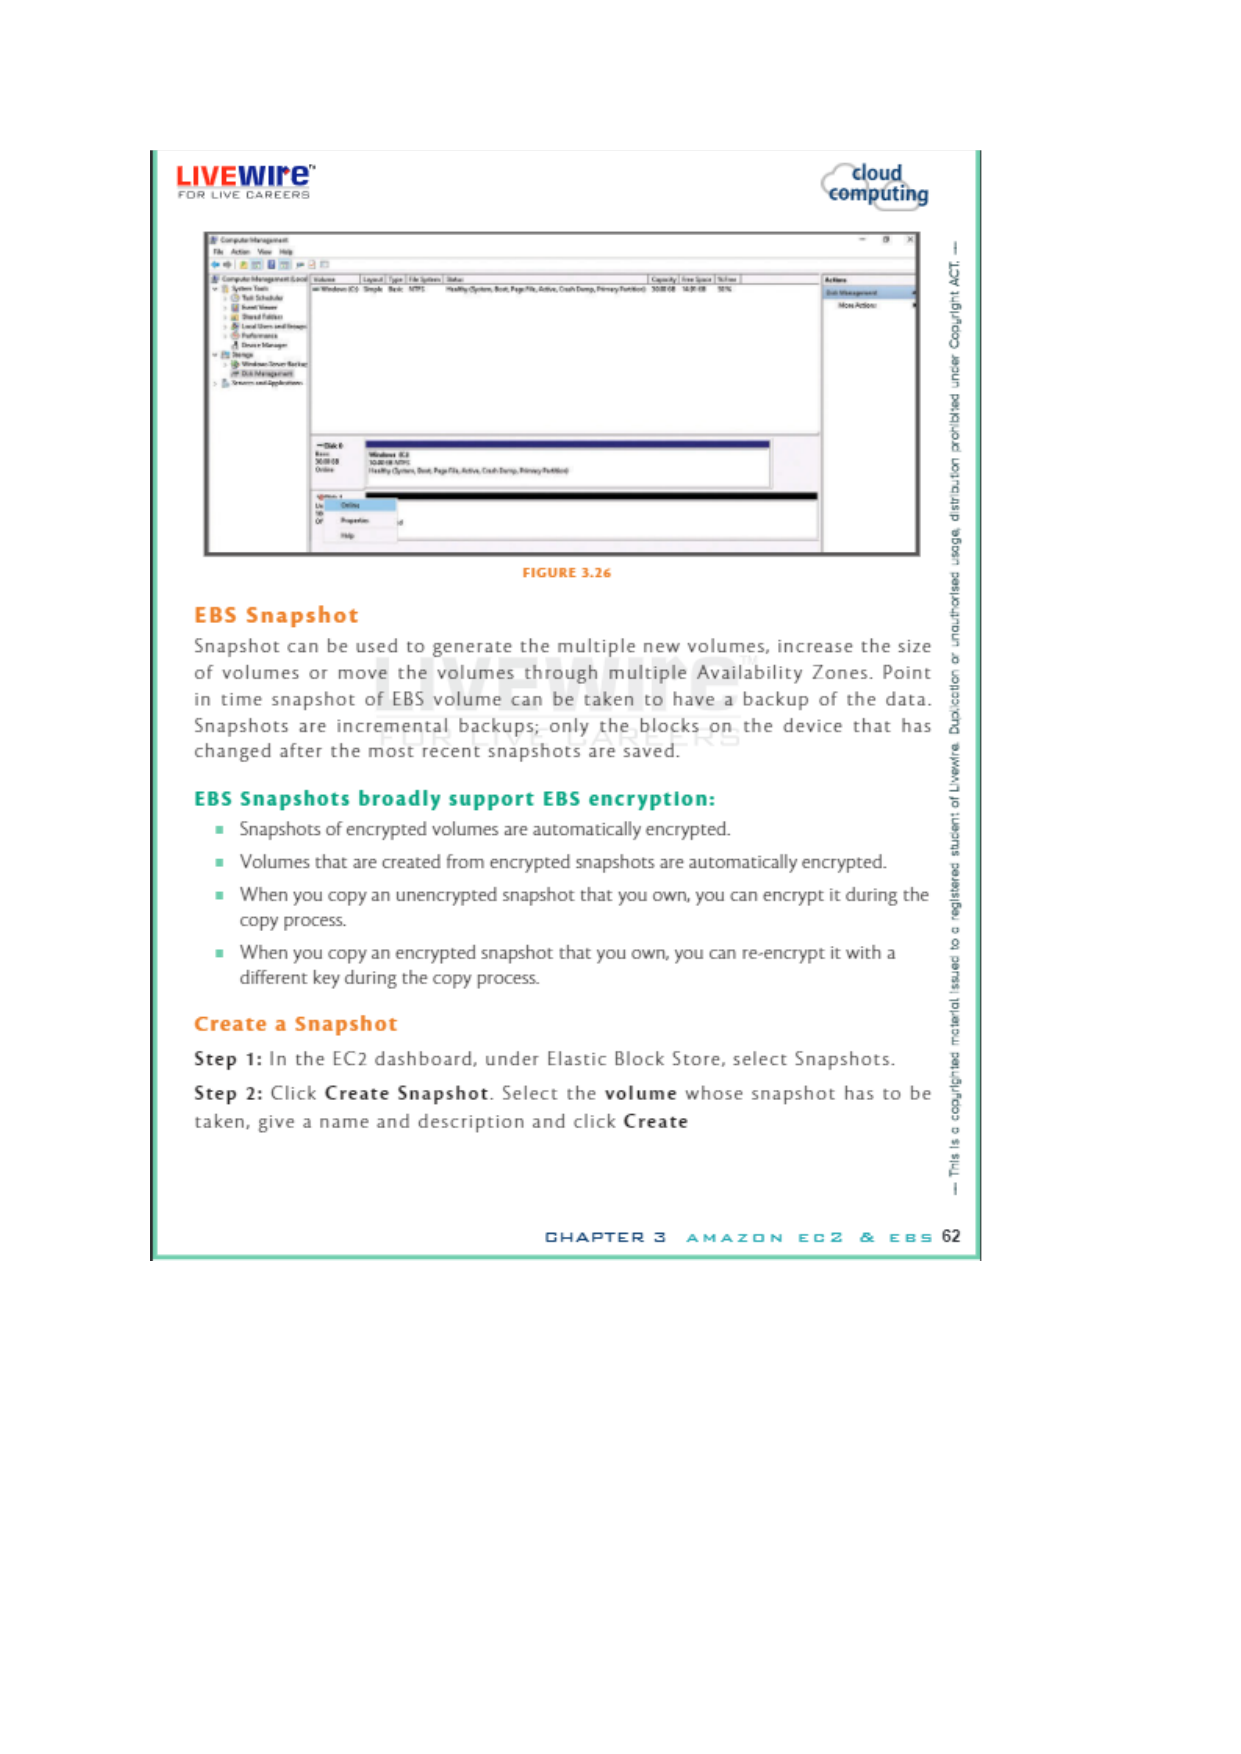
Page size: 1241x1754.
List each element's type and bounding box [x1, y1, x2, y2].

picture [150, 150, 982, 1261]
